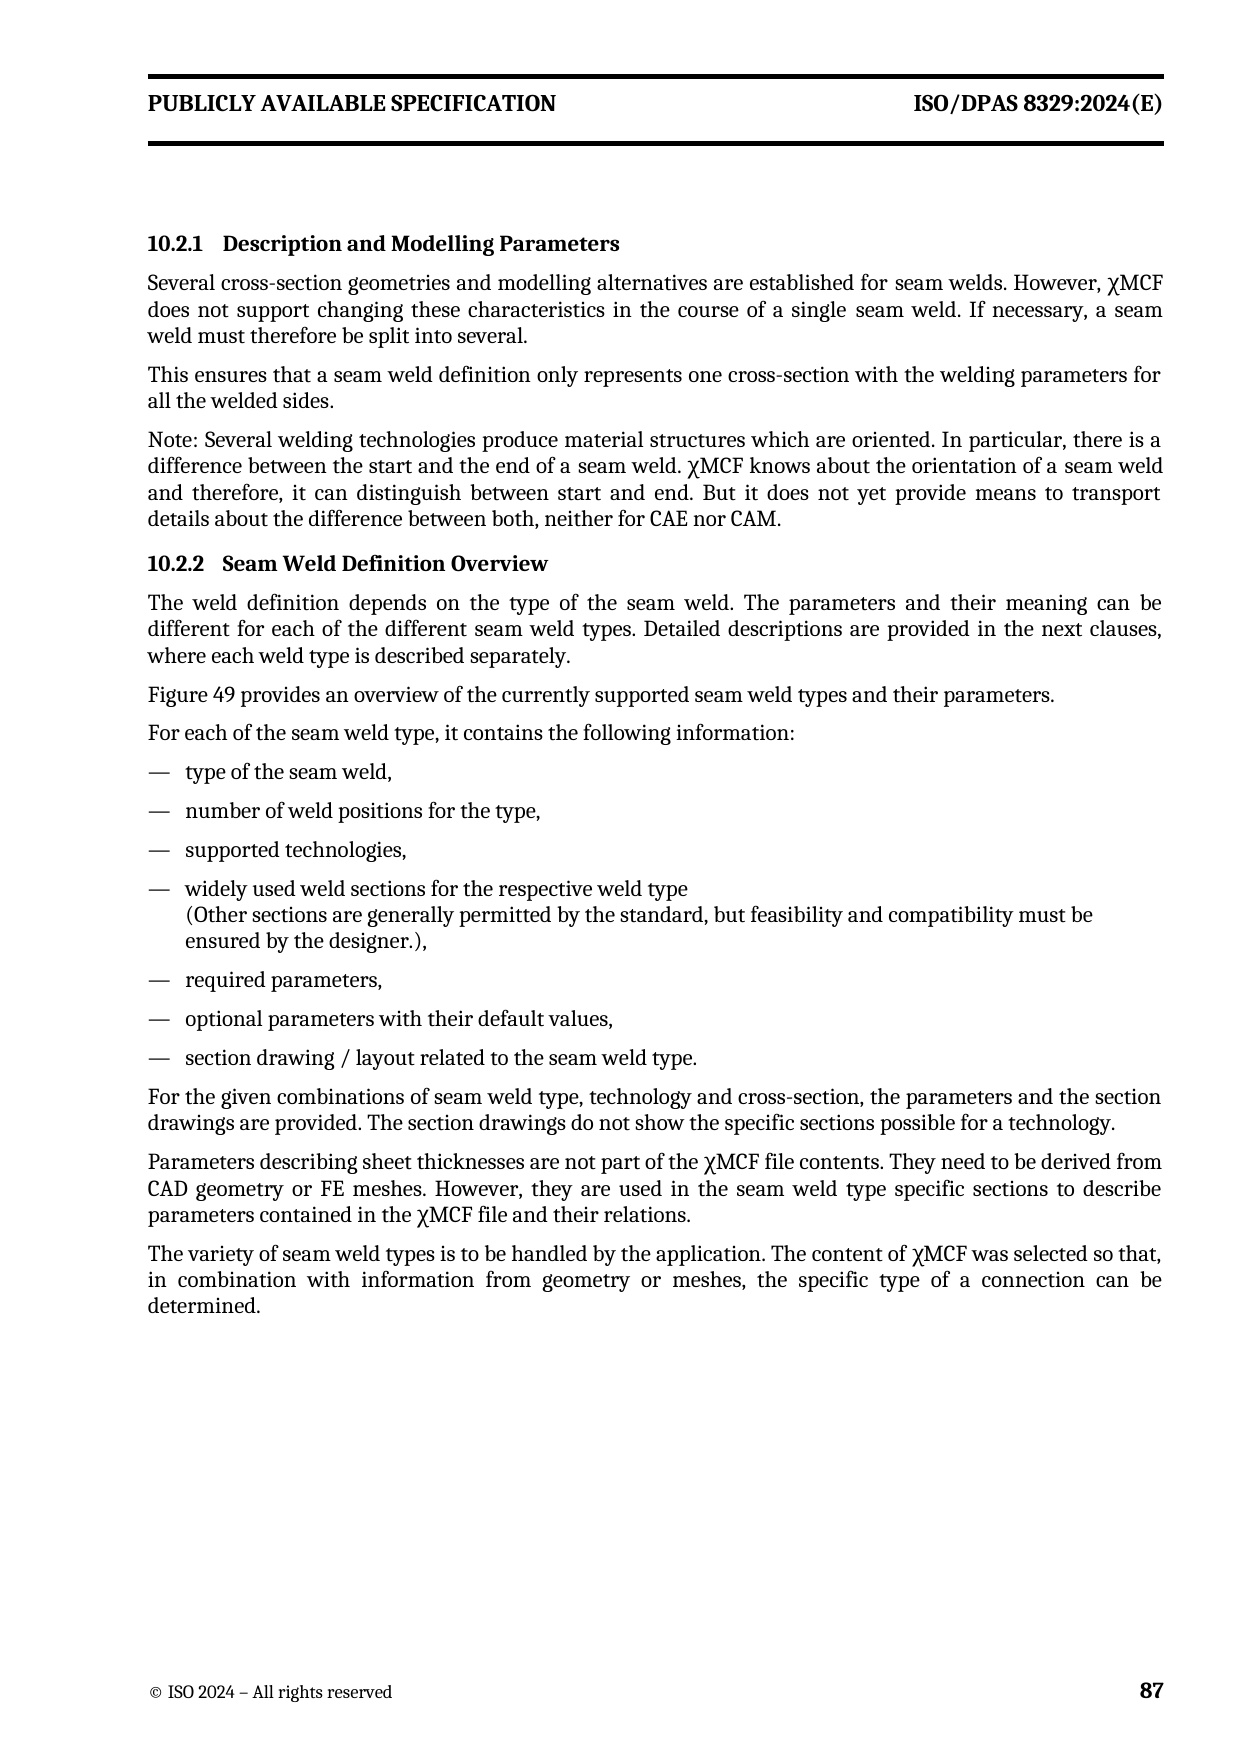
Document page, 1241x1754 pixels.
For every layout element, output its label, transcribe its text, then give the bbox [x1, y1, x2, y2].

list widely used weld sections for the respective weld type (Other sections are generally permitted by the standard, but feasibility and compatibility must be ensured by the designer.), [148, 876, 1163, 955]
text The weld definition depends on the type of the seam weld. The parameters and their meaning can be different for each of the different seam weld types. Detailed descriptions are provided in the next clauses, where each weld type is described separately. [148, 590, 1163, 669]
text Note: Several welding technologies produce material structures which are oriented. In particular, there is a difference between the start and the end of a seam weld. χMCF knows about the orientation of a seam weld and therefore, it can distinguish between start and end. But it does not yet provide means to transport details about the difference between both, neither for CAE nor CAM. [148, 427, 1163, 532]
text Parameters describing sheet thicknesses are not part of the χMCF file contents. They need to be derived from CAD geometry or FE meshes. However, they are used in the seam weld type specific sections to describe parameters contained in the χMCF file and their relations. [148, 1149, 1163, 1228]
list number of weld positions for the type, [148, 798, 1163, 824]
list required parameters, [148, 967, 1163, 993]
subtitle Description and Modelling Parameters [148, 231, 1163, 257]
text This ensures that a seam weld definition only represents one cross-section with the welding parameters for all the welded sides. [148, 362, 1163, 414]
list optional parameters with their default values, [148, 1006, 1163, 1032]
list section drawing / layout related to the seam weld type. [148, 1045, 1163, 1071]
text The variety of seam weld types is to be handled by the application. The content of χMCF was selected so that, in combination with information from geometry or meshes, the specific type of a connection can be determined. [148, 1241, 1163, 1319]
list type of the seam weld, [148, 759, 1163, 785]
text Several cross-section geometries and modelling alternatives are established for seam welds. However, χMCF does not support changing these characteristics in the course of a single seam weld. If necessary, a seam weld must therefore be split into several. [148, 270, 1163, 349]
text For the given combinations of seam weld type, technology and cross-section, the parameters and the section drawings are provided. The section drawings do not show the specific sections possible for a technology. [148, 1084, 1163, 1136]
text For each of the seam weld type, it contains the following information: [148, 720, 1163, 747]
subtitle Seam Weld Definition Overview [148, 551, 1163, 577]
list supported technologies, [148, 837, 1163, 863]
text Figure 49 provides an overview of the currently supported seam weld types and their parameters. [148, 681, 1163, 708]
